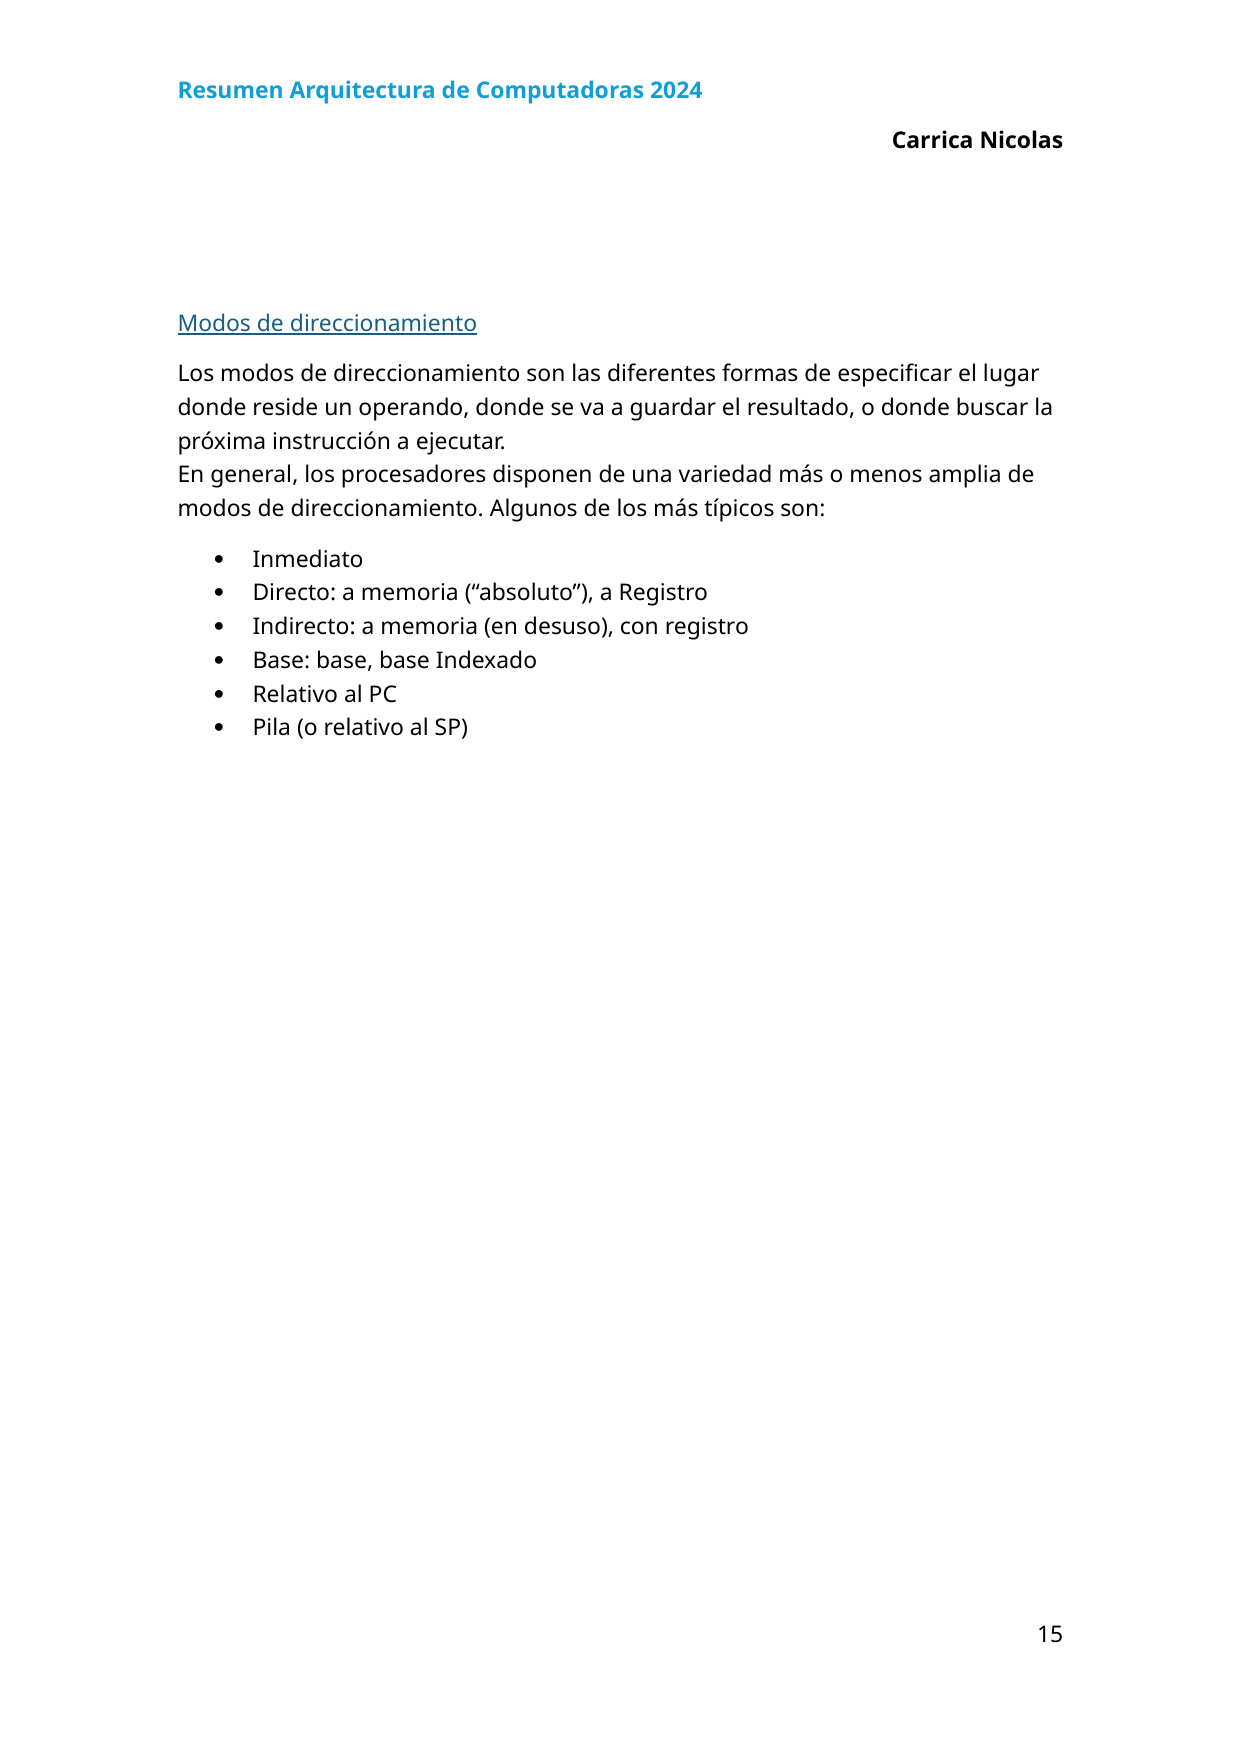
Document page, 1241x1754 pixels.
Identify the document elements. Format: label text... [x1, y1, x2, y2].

list Relativo al PC [215, 677, 1063, 709]
list Inmediato [215, 542, 1063, 574]
text Modos de direccionamiento [177, 307, 1063, 338]
list Directo: a memoria (“absoluto”), a Registro [215, 576, 1063, 607]
list Indirecto: a memoria (en desuso), con registro [215, 610, 1063, 641]
text Los modos de direccionamiento son las diferentes formas de especificar el lugar donde reside un operando, donde se va a guardar el resultado, o donde buscar la próxima instrucción a ejecutar. En general, los procesadores disponen de una variedad más o menos amplia de modos de direccionamiento. Algunos de los más típicos son: [177, 357, 1063, 523]
list Pila (o relativo al SP) [215, 711, 1063, 742]
list Base: base, base Indexado [215, 644, 1063, 675]
